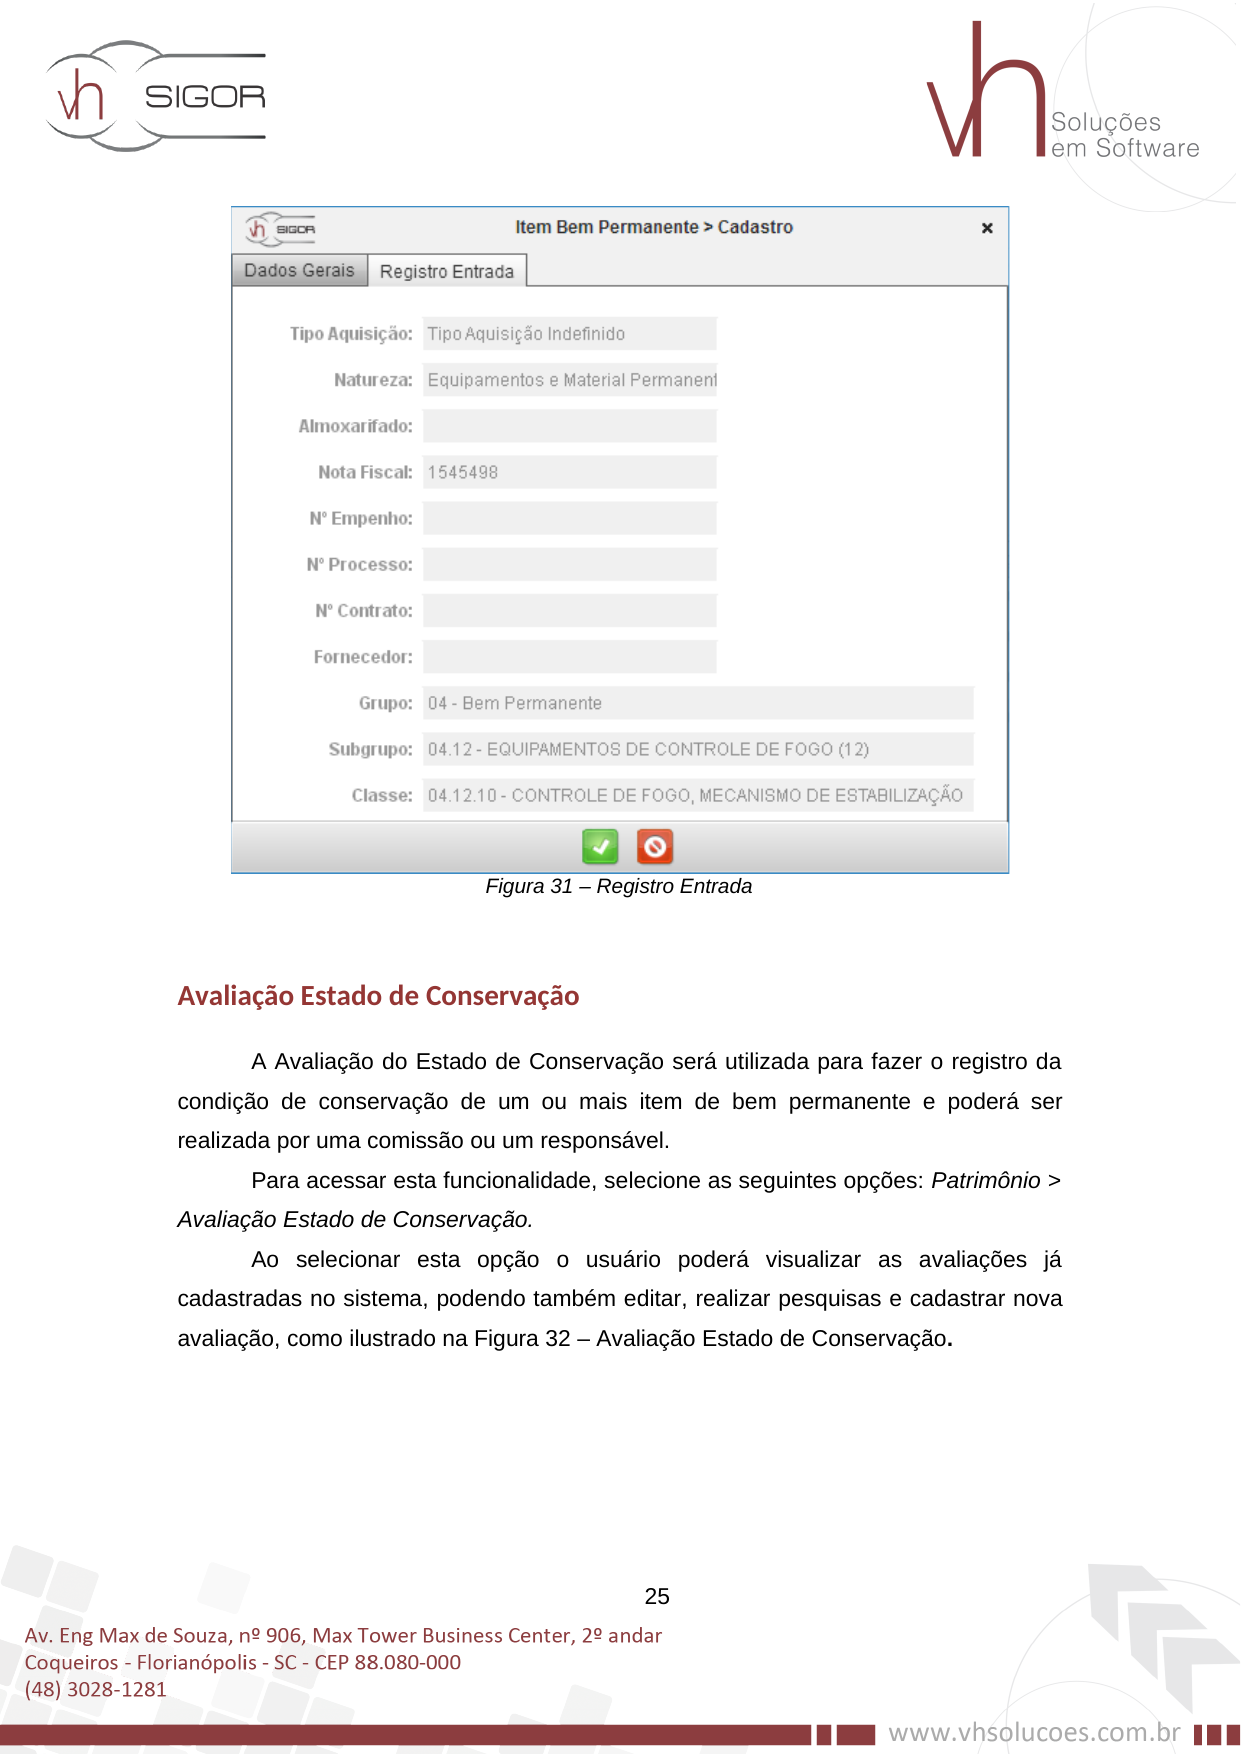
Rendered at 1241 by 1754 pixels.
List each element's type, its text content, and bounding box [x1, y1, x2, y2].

text Para acessar esta funcionalidade, selecione as seguintes opções: Patrimônio > Avaliação Estado de Conservação. [177, 1167, 1063, 1232]
picture [231, 3, 1236, 874]
subtitle Avaliação Estado de Conservação [177, 977, 1063, 1012]
picture [45, 40, 266, 152]
text A Avaliação do Estado de Conservação será utilizada para fazer o registro da condição de conservação de um ou mais item de bem permanente e poderá ser realizada por uma comissão ou um responsável. [177, 1048, 1063, 1153]
text Figura 31 – Registro Entrada [177, 874, 1063, 898]
picture [0, 1545, 1241, 1754]
text Ao selecionar esta opção o usuário poderá visualizar as avaliações já cadastradas no sistema, podendo também editar, realizar pesquisas e cadastrar nova avaliação, como ilustrado na Figura 32 – Avaliação Estado de Conservação. [177, 1246, 1063, 1351]
